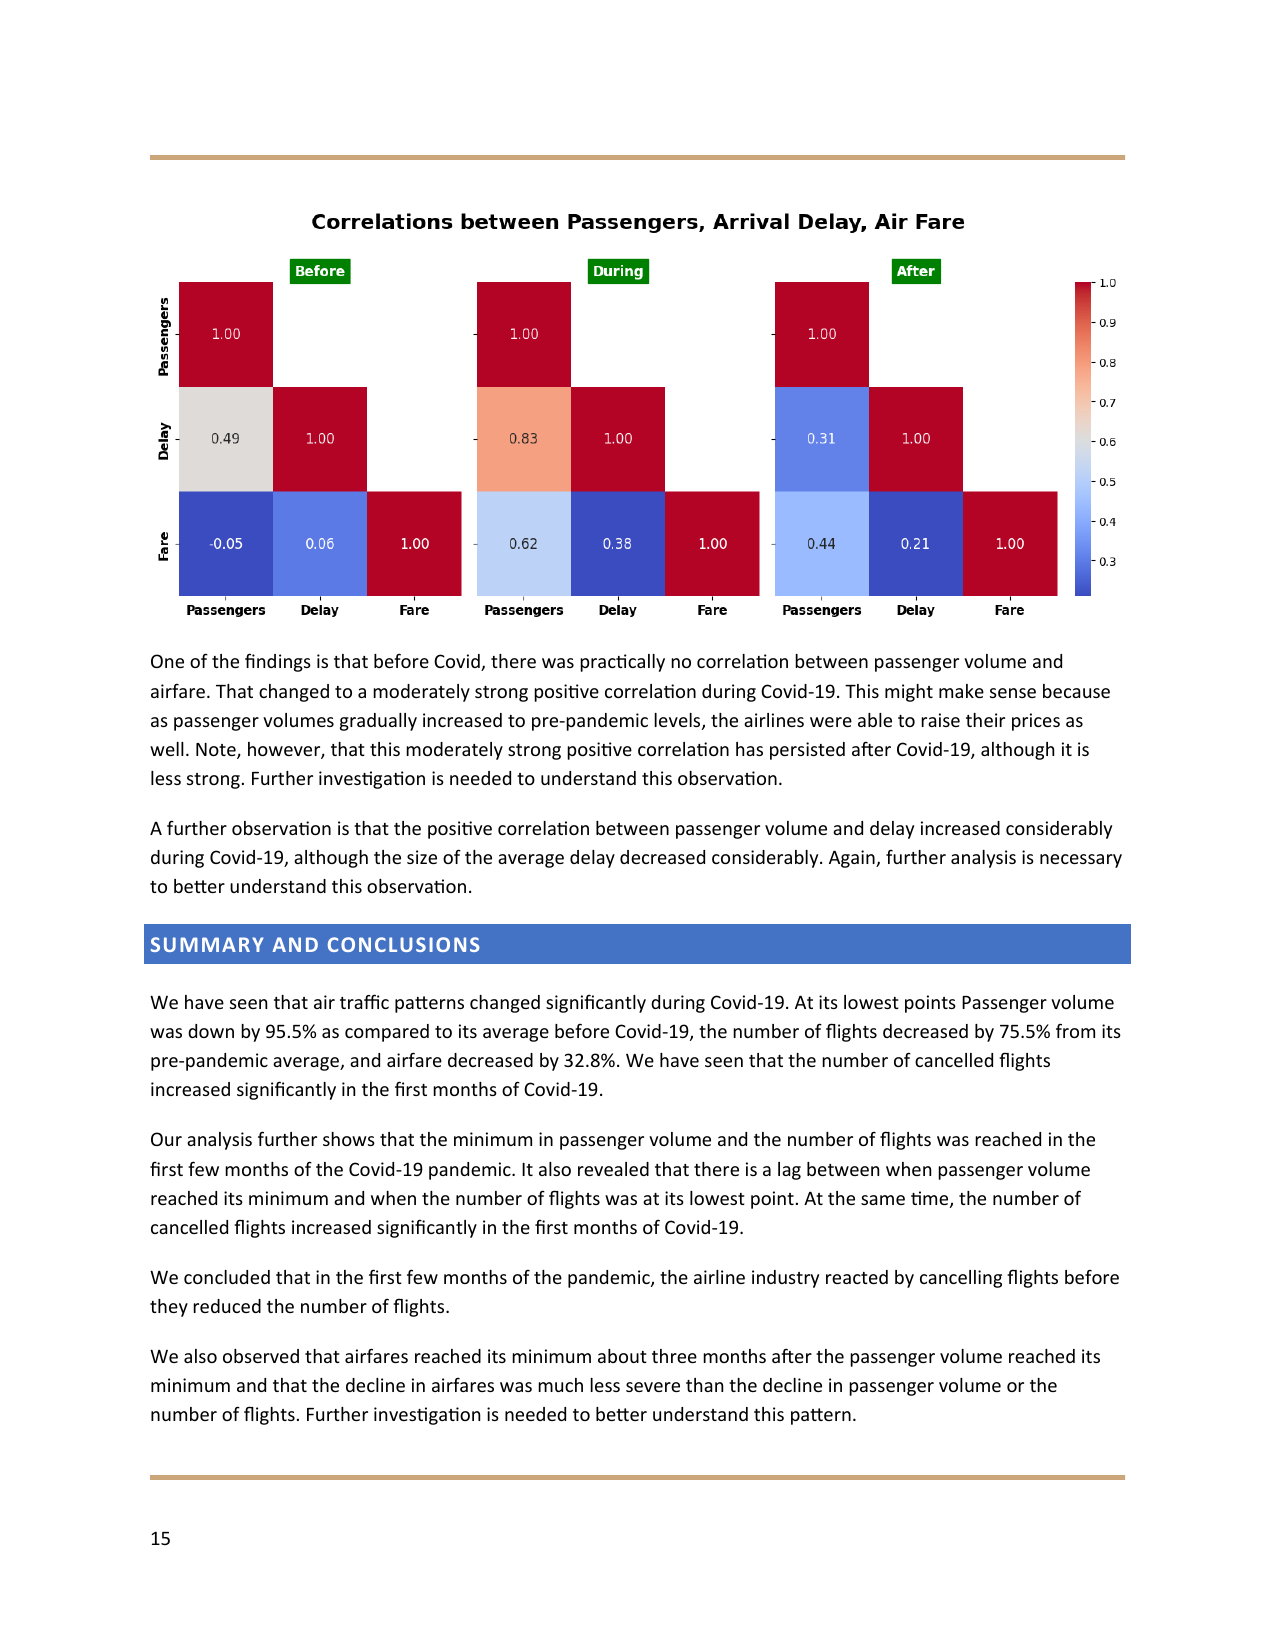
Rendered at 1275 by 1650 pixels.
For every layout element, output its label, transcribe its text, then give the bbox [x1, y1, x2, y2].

picture [150, 1475, 1125, 1480]
text We have seen that air traffic patterns changed significantly during Covid-19. At its lowest points Passenger volume was down by 95.5% as compared to its average before Covid-19, the number of flights decreased by 75.5% from its pre-pandemic average, and airfare decreased by 32.8%. We have seen that the number of cancelled flights increased significantly in the first months of Covid-19. [150, 989, 1125, 1102]
picture [150, 205, 1124, 624]
picture [150, 155, 1125, 160]
text One of the findings is that before Covid, there was practically no correlation between passenger volume and airfare. That changed to a moderately strong positive correlation during Covid-19. This might make sense because as passenger volumes gradually increased to pre-pandemic levels, the airlines were able to raise their prices as well. Note, however, that this moderately strong positive correlation has persisted after Covid-19, although it is less strong. Further investigation is needed to understand this observation. [150, 649, 1125, 791]
text We also observed that airfares reached its minimum about three months after the passenger volume reached its minimum and that the decline in airfares was much less severe than the decline in passenger volume or the number of flights. Further investigation is needed to better understand this pattern. [150, 1343, 1125, 1427]
text Our analysis further shows that the minimum in passenger volume and the number of flights was reached in the first few months of the Covid-19 pandemic. It also revealed that there is a lag between when passenger volume reached its minimum and when the number of flights was at its lowest point. At the same time, the number of cancelled flights increased significantly in the first months of Covid-19. [150, 1127, 1125, 1239]
text We concluded that in the first few months of the pandemic, the airline industry reacted by cancelling flights before they reduced the number of flights. [150, 1264, 1125, 1319]
text A further observation is that the positive correlation between passenger volume and delay increased considerably during Covid-19, although the size of the average delay decreased considerably. Again, further analysis is necessary to better understand this observation. [150, 815, 1125, 899]
subtitle Summary and ConclusionS [150, 930, 1125, 958]
